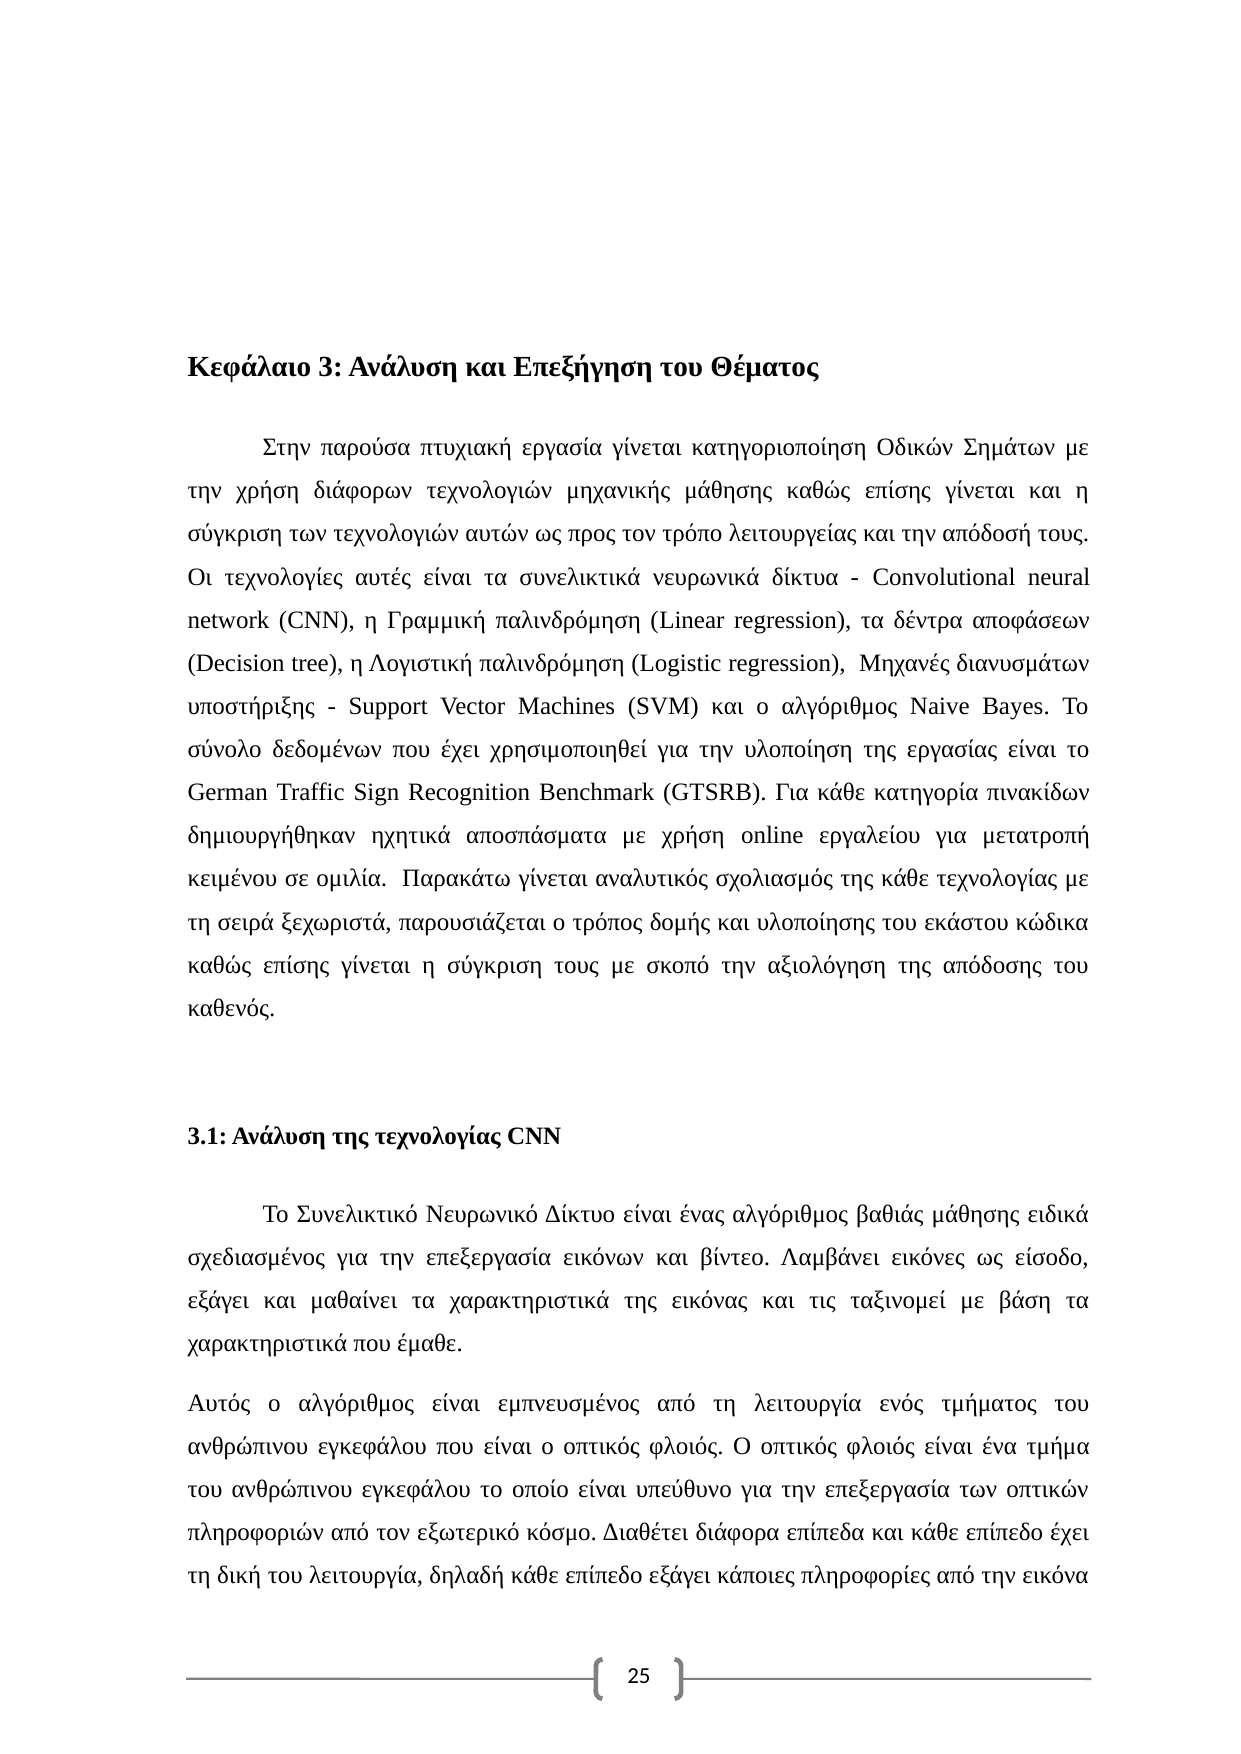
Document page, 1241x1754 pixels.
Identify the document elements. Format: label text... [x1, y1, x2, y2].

subtitle Κεφάλαιο 3: Ανάλυση και Επεξήγηση του Θέματος [187, 349, 1090, 383]
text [187, 1388, 1090, 1589]
subtitle 3.1: Ανάλυση της τεχνολογίας CNN [187, 1121, 1090, 1149]
text Το Συνελικτικό Νευρωνικό Δίκτυο είναι ένας αλγόριθμος βαθιάς μάθησης ειδικά σχεδιασμένος για την επεξεργασία εικόνων και βίντεο. Λαμβάνει εικόνες ως είσοδο, εξάγει και μαθαίνει τα χαρακτηριστικά της εικόνας και τις ταξινομεί με βάση τα χαρακτηριστικά που έμαθε. [187, 1199, 1090, 1357]
text Στην παρούσα πτυχιακή εργασία γίνεται κατηγοριοποίηση Οδικών Σημάτων με την χρήση διάφορων τεχνολογιών μηχανικής μάθησης καθώς επίσης γίνεται και η σύγκριση των τεχνολογιών αυτών ως προς τον τρόπο λειτουργείας και την απόδοσή τους. Οι τεχνολογίες αυτές είναι τα συνελικτικά νευρωνικά δίκτυα - Convolutional neural network (CNN), η Γραμμική παλινδρόμηση (Linear regression), τα δέντρα αποφάσεων (Decision tree), η Λογιστική παλινδρόμηση (Logistic regression), Μηχανές διανυσμάτων υποστήριξης - Support Vector Machines (SVM) και ο αλγόριθμος Naive Bayes. Το σύνολο δεδομένων που έχει χρησιμοποιηθεί για την υλοποίηση της εργασίας είναι το German Traffic Sign Recognition Benchmark (GTSRB). Για κάθε κατηγορία πινακίδων δημιουργήθηκαν ηχητικά αποσπάσματα με χρήση online εργαλείου για μετατροπή κειμένου σε ομιλία. Παρακάτω γίνεται αναλυτικός σχολιασμός της κάθε τεχνολογίας με τη σειρά ξεχωριστά, παρουσιάζεται ο τρόπος δομής και υλοποίησης του εκάστου κώδικα καθώς επίσης γίνεται η σύγκριση τους με σκοπό την αξιολόγηση της απόδοσης του καθενός. [187, 432, 1090, 1022]
